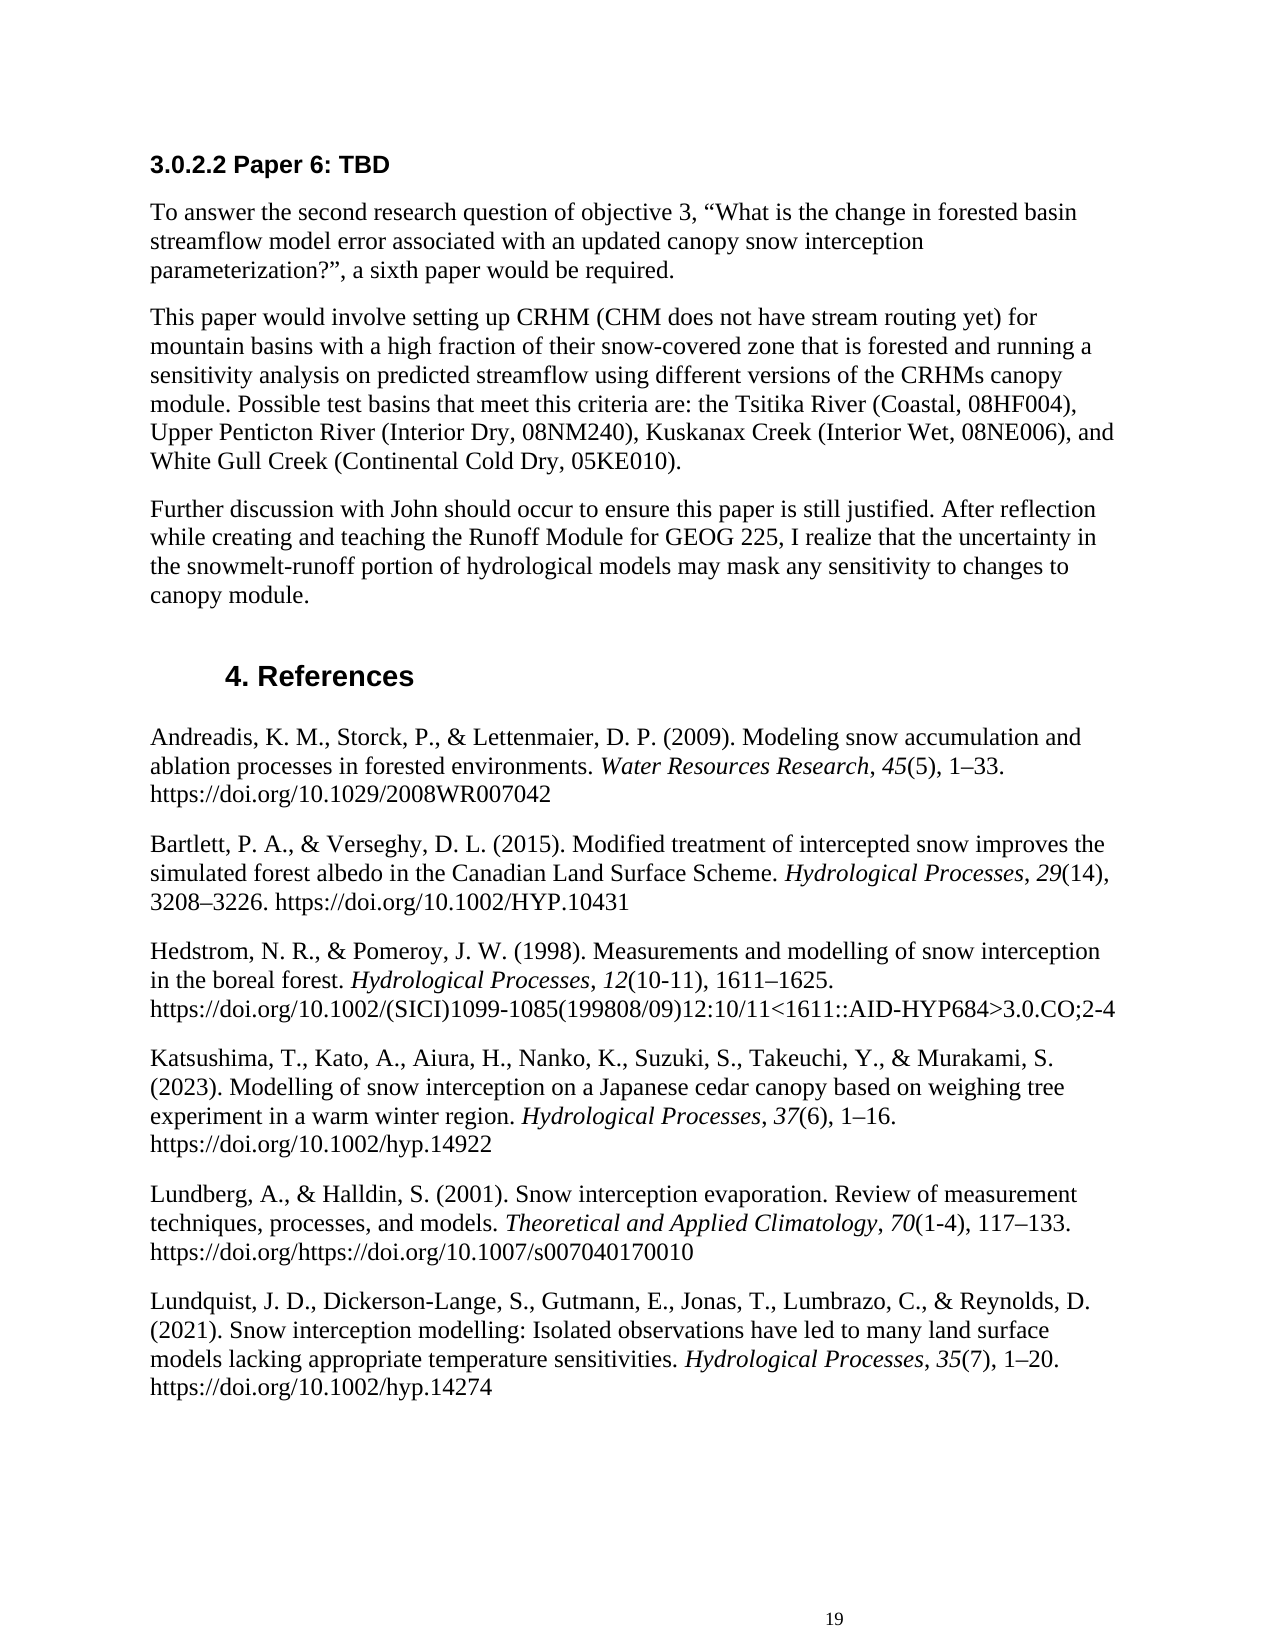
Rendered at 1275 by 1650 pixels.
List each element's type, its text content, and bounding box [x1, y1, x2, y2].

text This paper would involve setting up CRHM (CHM does not have stream routing yet) for mountain basins with a high fraction of their snow-covered zone that is forested and running a sensitivity analysis on predicted streamflow using different versions of the CRHMs canopy module. Possible test basins that meet this criteria are: the Tsitika River (Coastal, 08HF004), Upper Penticton River (Interior Dry, 08NM240), Kuskanax Creek (Interior Wet, 08NE006), and White Gull Creek (Continental Cold Dry, 05KE010). [150, 302, 1125, 475]
text Bartlett, P. A., & Verseghy, D. L. (2015). Modified treatment of intercepted snow improves the simulated forest albedo in the Canadian Land Surface Scheme. Hydrological Processes, 29(14), 3208–3226. https://doi.org/10.1002/HYP.10431 [150, 829, 1125, 915]
subtitle 4. References [150, 659, 1125, 692]
text Lundquist, J. D., Dickerson-Lange, S., Gutmann, E., Jonas, T., Lumbrazo, C., & Reynolds, D. (2021). Snow interception modelling: Isolated observations have led to many land surface models lacking appropriate temperature sensitivities. Hydrological Processes, 35(7), 1–20. https://doi.org/10.1002/hyp.14274 [150, 1286, 1125, 1401]
text Hedstrom, N. R., & Pomeroy, J. W. (1998). Measurements and modelling of snow interception in the boreal forest. Hydrological Processes, 12(10-11), 1611–1625. https://doi.org/10.1002/(SICI)1099-1085(199808/09)12:10/11<1611::AID-HYP684>3.0.CO;2-4 [150, 936, 1125, 1022]
text Further discussion with John should occur to ensure this paper is still justified. After reflection while creating and teaching the Runoff Module for GEOG 225, I realize that the uncertainty in the snowmelt-runoff portion of hydrological models may mask any sensitivity to changes to canopy module. [150, 494, 1125, 609]
text Katsushima, T., Kato, A., Aiura, H., Nanko, K., Suzuki, S., Takeuchi, Y., & Murakami, S. (2023). Modelling of snow interception on a Japanese cedar canopy based on weighing tree experiment in a warm winter region. Hydrological Processes, 37(6), 1–16. https://doi.org/10.1002/hyp.14922 [150, 1043, 1125, 1158]
text Lundberg, A., & Halldin, S. (2001). Snow interception evaporation. Review of measurement techniques, processes, and models. Theoretical and Applied Climatology, 70(1-4), 117–133. https://doi.org/https://doi.org/10.1007/s007040170010 [150, 1179, 1125, 1265]
subtitle 3.0.2.2 Paper 6: TBD [150, 150, 1125, 179]
text To answer the second research question of objective 3, “What is the change in forested basin streamflow model error associated with an updated canopy snow interception parameterization?”, a sixth paper would be required. [150, 197, 1125, 284]
text Andreadis, K. M., Storck, P., & Lettenmaier, D. P. (2009). Modeling snow accumulation and ablation processes in forested environments. Water Resources Research, 45(5), 1–33. https://doi.org/10.1029/2008WR007042 [150, 722, 1125, 808]
